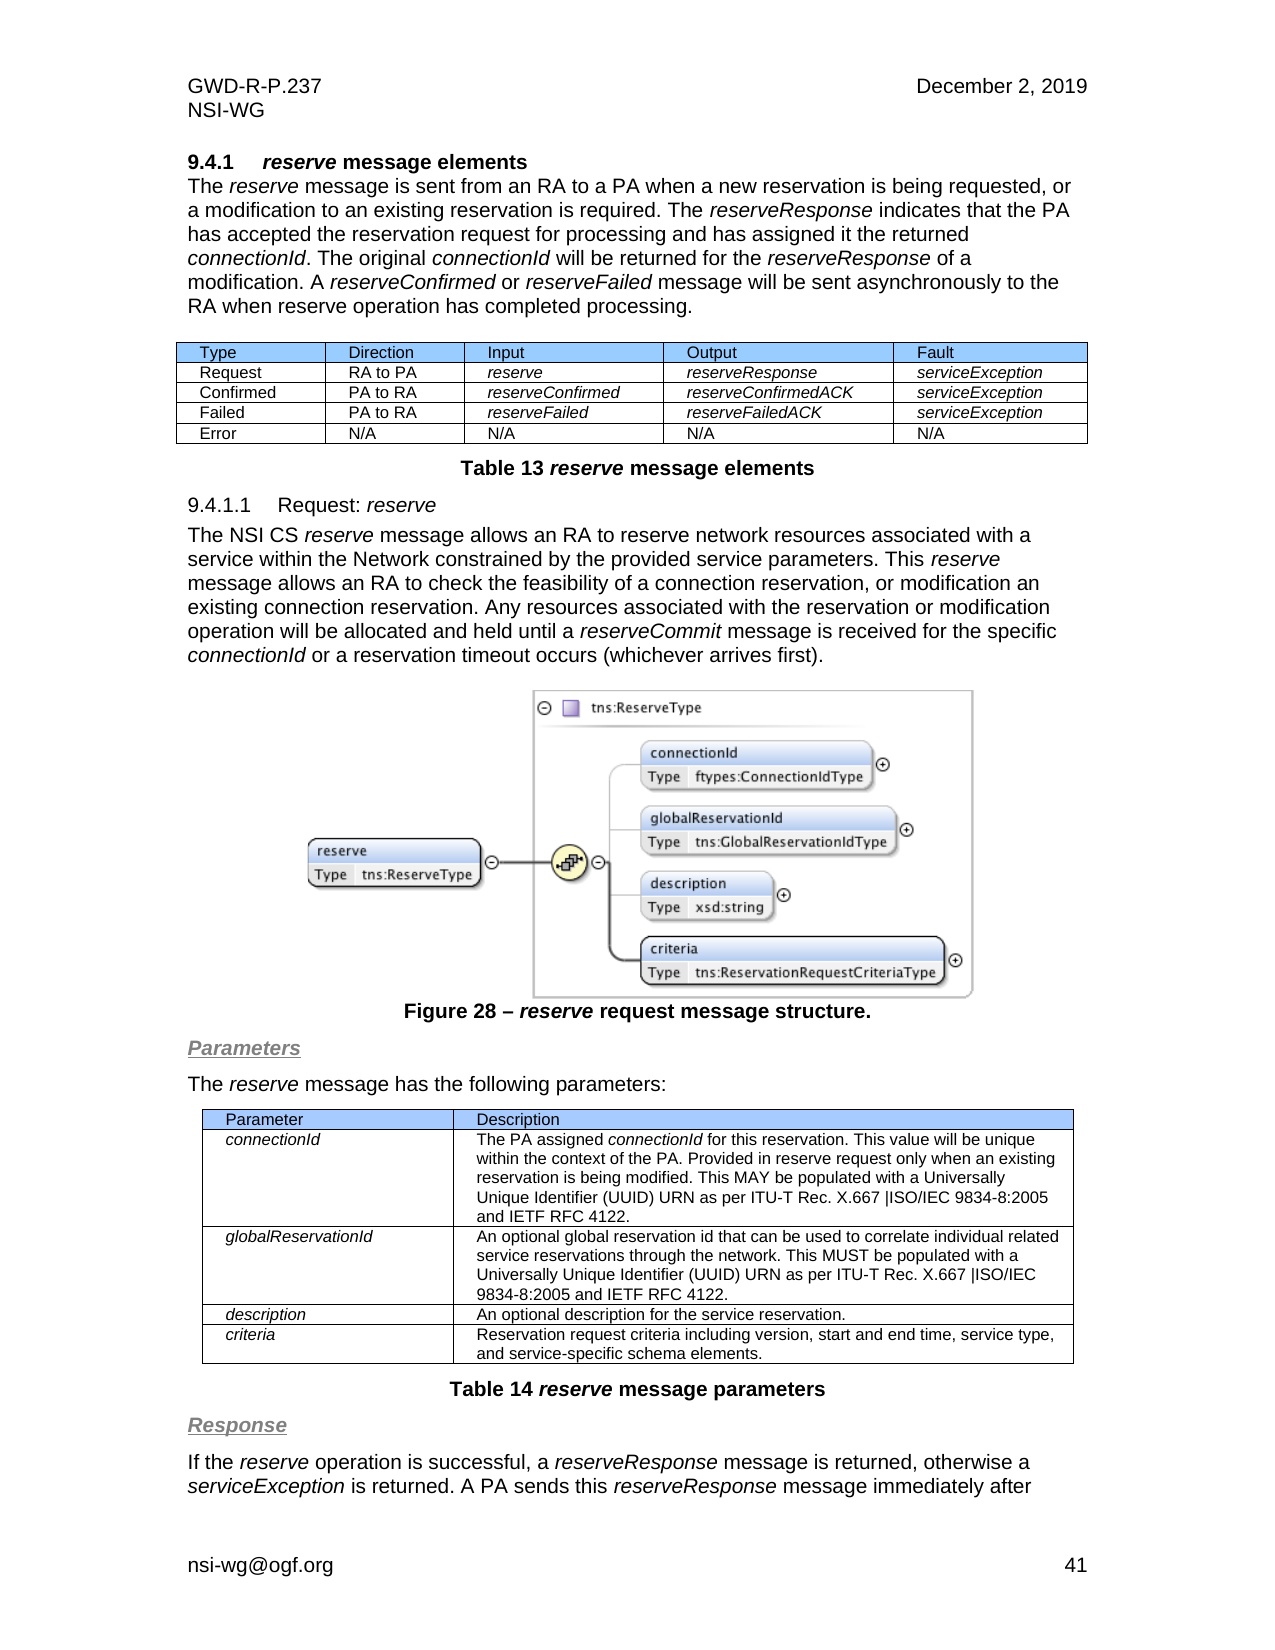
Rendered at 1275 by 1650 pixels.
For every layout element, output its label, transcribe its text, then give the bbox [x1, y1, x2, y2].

picture [307, 690, 975, 1000]
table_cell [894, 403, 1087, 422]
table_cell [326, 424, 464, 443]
text Table 13 reserve message elements [187, 456, 1087, 480]
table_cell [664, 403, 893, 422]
text Table 14 reserve message parameters [187, 1377, 1087, 1401]
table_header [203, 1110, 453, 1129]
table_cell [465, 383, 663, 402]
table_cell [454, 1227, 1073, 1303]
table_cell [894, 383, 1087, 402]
text The reserve message has the following parameters: [187, 1072, 1087, 1096]
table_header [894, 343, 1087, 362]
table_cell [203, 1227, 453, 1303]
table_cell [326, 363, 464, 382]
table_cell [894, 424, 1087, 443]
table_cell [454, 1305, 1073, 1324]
text Figure 28 – reserve request message structure. [187, 999, 1087, 1023]
subtitle Request: reserve [187, 493, 1087, 517]
text The reserve message is sent from an RA to a PA when a new reservation is being requested, or a modification to an existing reservation is required. The reserveResponse indicates that the PA has accepted the reservation request for processing and has assigned it the returned connectionId. The original connectionId will be returned for the reserveResponse of a modification. A reserveConfirmed or reserveFailed message will be sent asynchronously to the RA when reserve operation has completed processing. [187, 174, 1087, 318]
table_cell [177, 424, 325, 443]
text Response [187, 1413, 1087, 1437]
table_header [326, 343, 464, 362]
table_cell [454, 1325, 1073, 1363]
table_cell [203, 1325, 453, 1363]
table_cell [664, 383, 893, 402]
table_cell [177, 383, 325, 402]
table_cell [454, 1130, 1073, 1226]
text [187, 1449, 1087, 1497]
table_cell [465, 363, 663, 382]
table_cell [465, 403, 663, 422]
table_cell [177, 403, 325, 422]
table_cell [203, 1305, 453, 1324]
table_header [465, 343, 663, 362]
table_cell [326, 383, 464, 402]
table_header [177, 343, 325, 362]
subtitle reserve message elements [187, 150, 1087, 174]
text Parameters [187, 1036, 1087, 1060]
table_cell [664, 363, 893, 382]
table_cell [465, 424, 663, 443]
text The NSI CS reserve message allows an RA to reserve network resources associated with a service within the Network constrained by the provided service parameters. This reserve message allows an RA to check the feasibility of a connection reservation, or modification an existing connection reservation. Any resources associated with the reservation or modification operation will be allocated and held until a reserveCommit message is received for the specific connectionId or a reservation timeout occurs (whichever arrives first). [187, 523, 1087, 667]
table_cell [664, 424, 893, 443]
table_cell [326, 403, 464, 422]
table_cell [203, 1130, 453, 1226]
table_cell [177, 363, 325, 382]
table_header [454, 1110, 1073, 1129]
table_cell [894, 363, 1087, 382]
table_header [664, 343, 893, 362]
